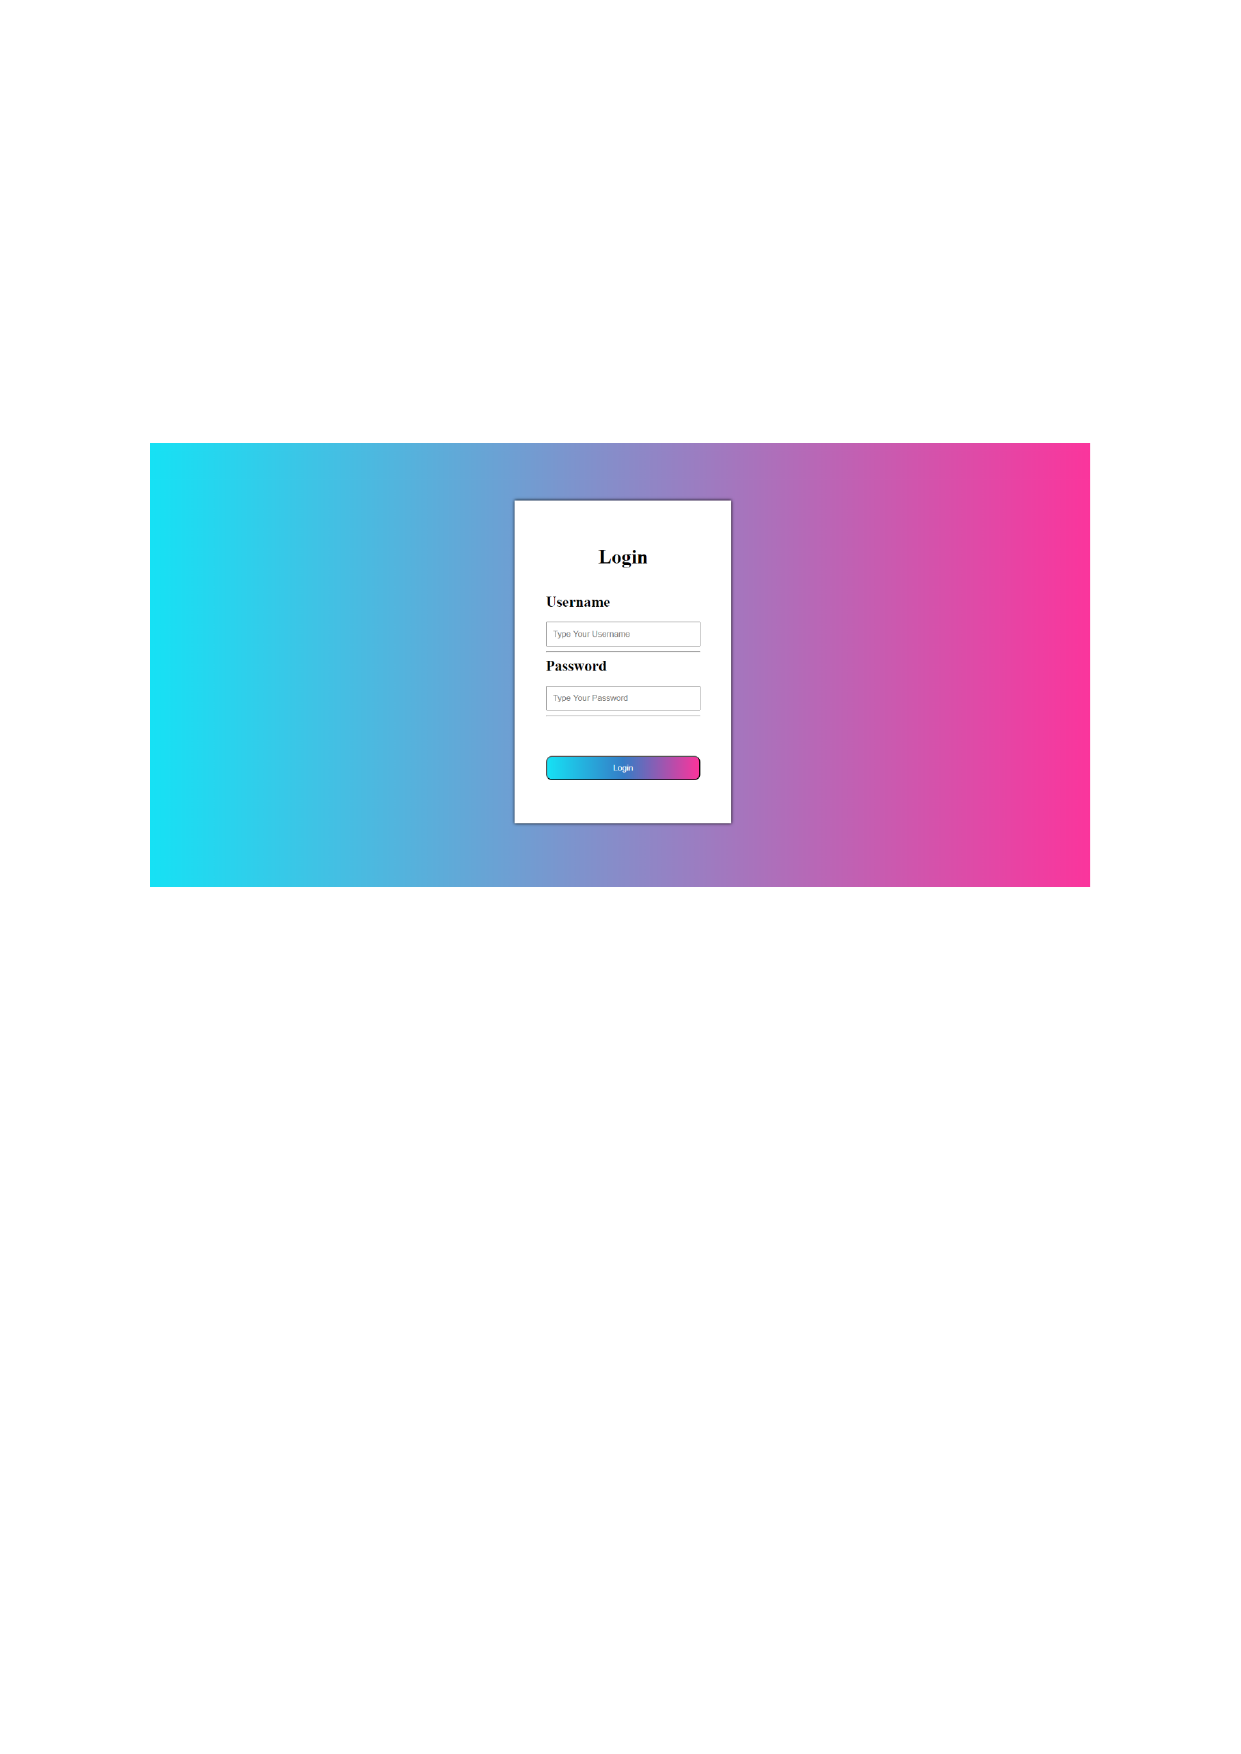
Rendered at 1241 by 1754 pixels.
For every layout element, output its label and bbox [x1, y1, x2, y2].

picture [150, 443, 1091, 887]
